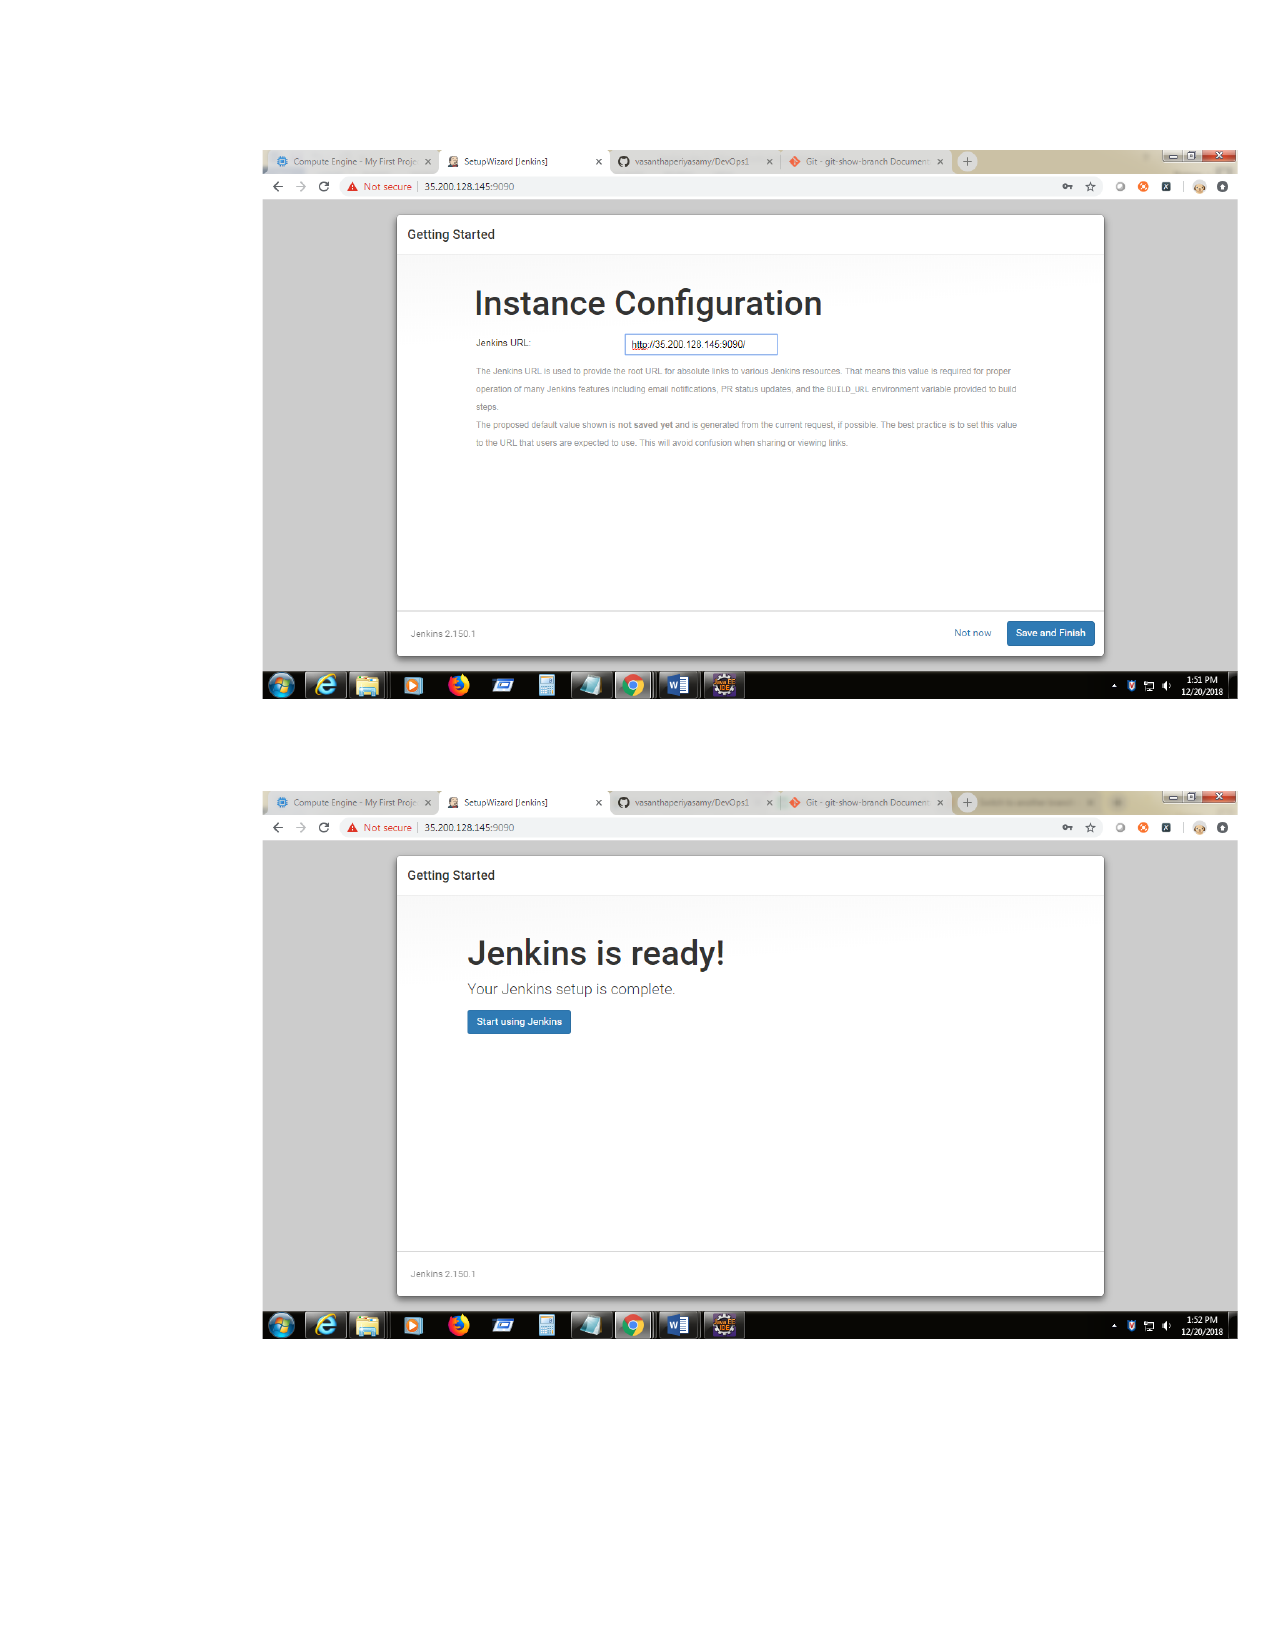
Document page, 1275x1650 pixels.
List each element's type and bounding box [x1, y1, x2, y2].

picture [262, 791, 1238, 1339]
picture [262, 150, 1238, 699]
